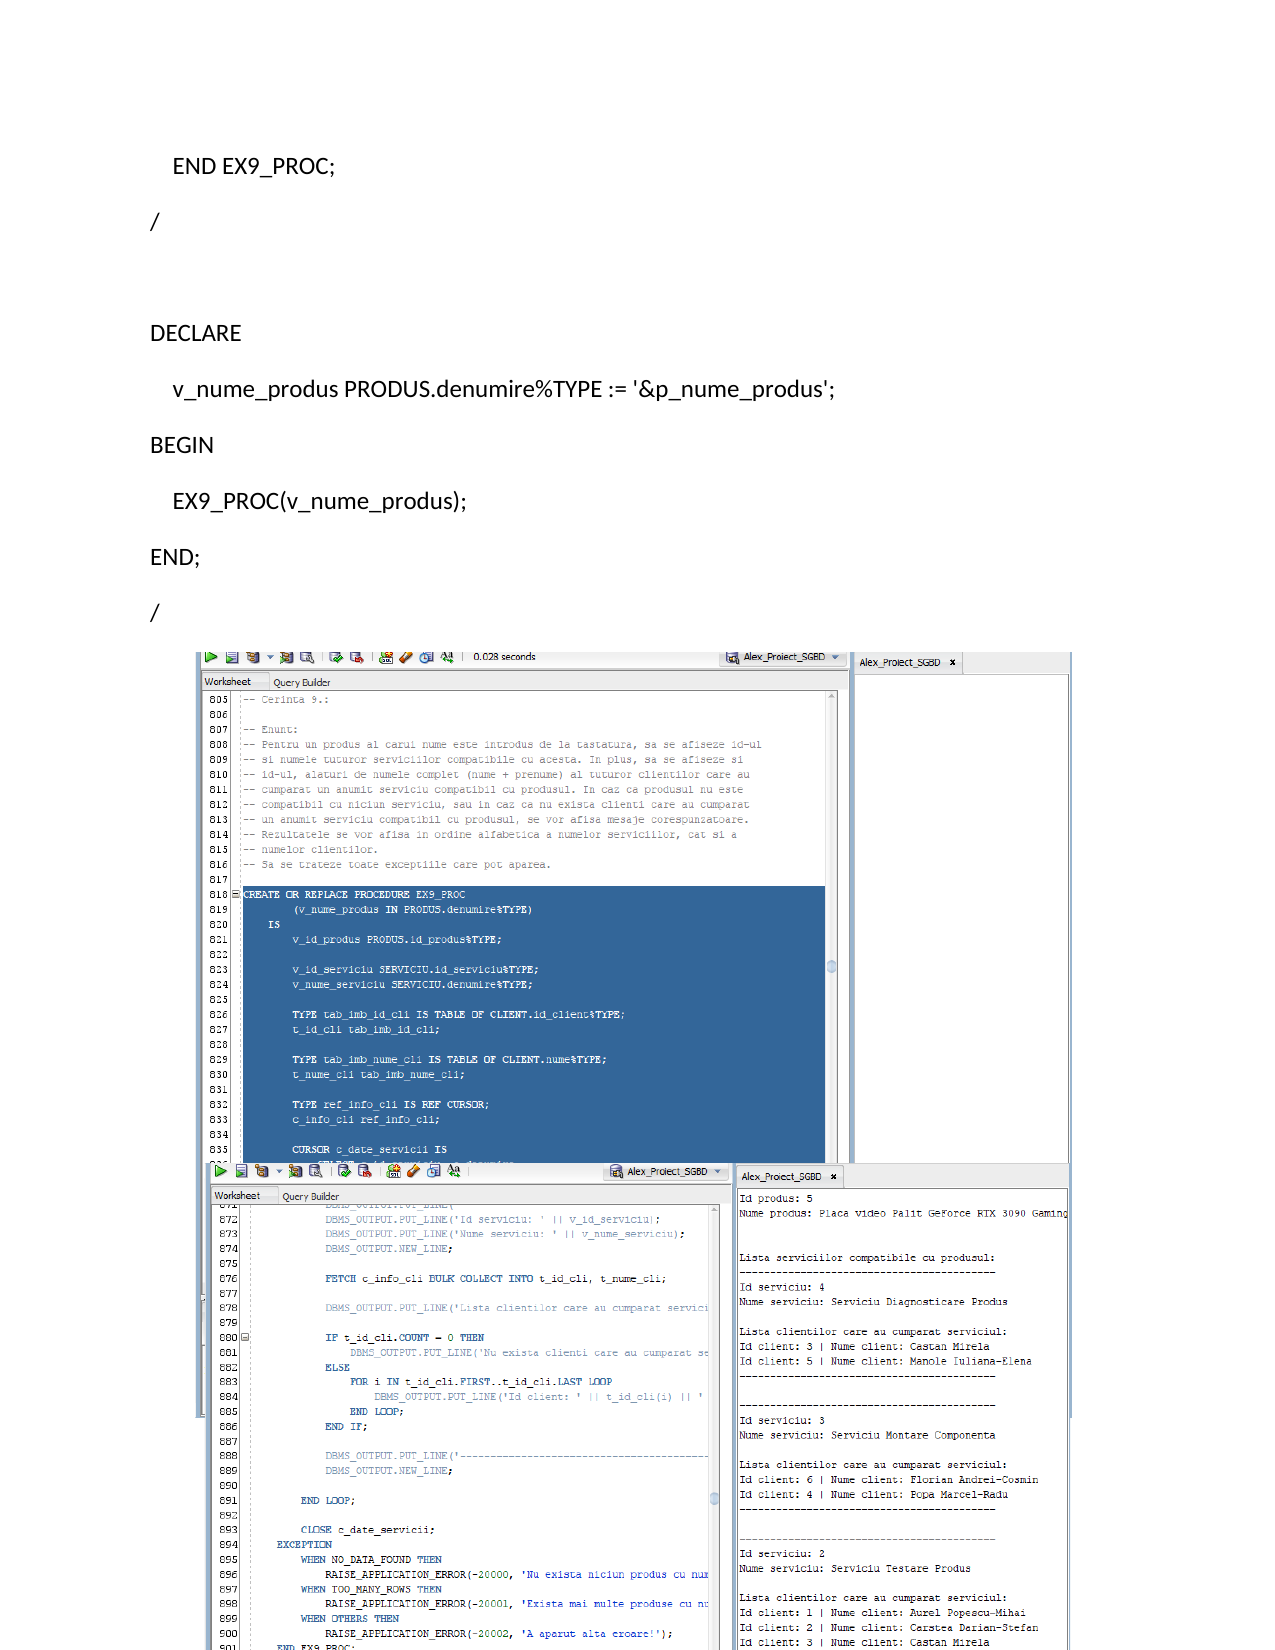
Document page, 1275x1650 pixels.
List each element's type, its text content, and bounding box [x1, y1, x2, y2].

text END EX9_PROC; [150, 150, 1125, 181]
text / [150, 597, 1125, 627]
picture [195, 652, 1072, 1650]
text EX9_PROC(v_nume_produs); [150, 485, 1125, 516]
text / [150, 206, 1125, 236]
text DECLARE [150, 317, 1125, 348]
text END; [150, 541, 1125, 571]
text BEGIN [150, 429, 1125, 460]
text v_nume_produs PRODUS.denumire%TYPE := '&p_nume_produs'; [150, 373, 1125, 404]
